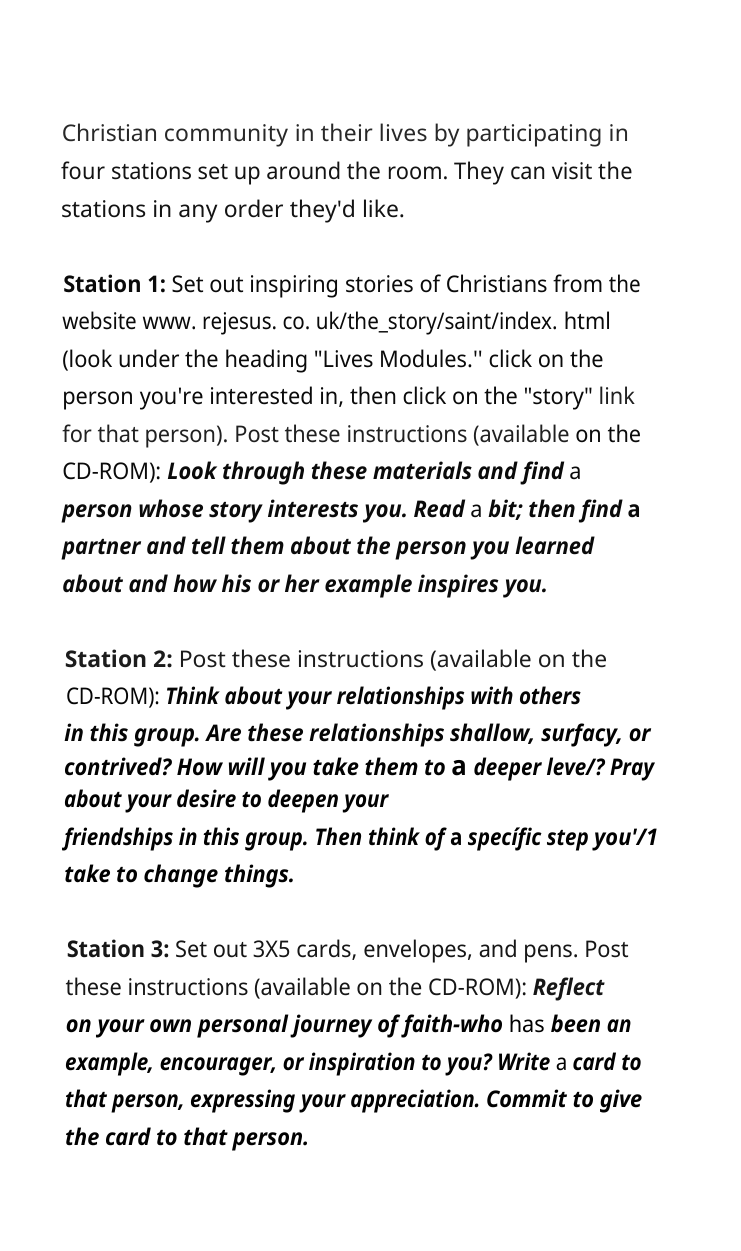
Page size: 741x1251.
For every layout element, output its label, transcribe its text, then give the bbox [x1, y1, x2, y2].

text Christian community in their lives by participating in four stations set up around the room. They can visit the stations in any order they'd like. [61, 117, 651, 224]
text Station 3: Set out 3X5 cards, envelopes, and pens. Post these instructions (available on the CD-ROM): Reflect [65, 933, 673, 1002]
text in this group. Are these relationships shallow, surfacy, or contrived? How will you take them to a deeper leve/? Pray about your desire to deepen your [64, 717, 684, 814]
text Station 1: Set out inspiring stories of Christians from the website www. rejesus. co. uk/the_story/saint/index. html (look under the heading "Lives Modules.'' click on the person you're interested in, then click on the "story" link for that person). Post these instructions (available on the CD-ROM): Look through these materials and find a person whose story interests you. Read a bit; then find a partner and tell them about the person you learned about and how his or her example inspires you. [62, 267, 651, 599]
text Station 2: Post these instructions (available on the [64, 643, 684, 674]
text friendships in this group. Then think of a specífic step you'/1 take to change things. [64, 821, 684, 889]
text CD-ROM): Think about your relationships with others [66, 680, 684, 711]
text on your own personal journey of faith-who has been an example, encourager, or inspiration to you? Write a card to that person, expressing your appreciation. Commit to give the card to that person. [65, 1008, 668, 1152]
